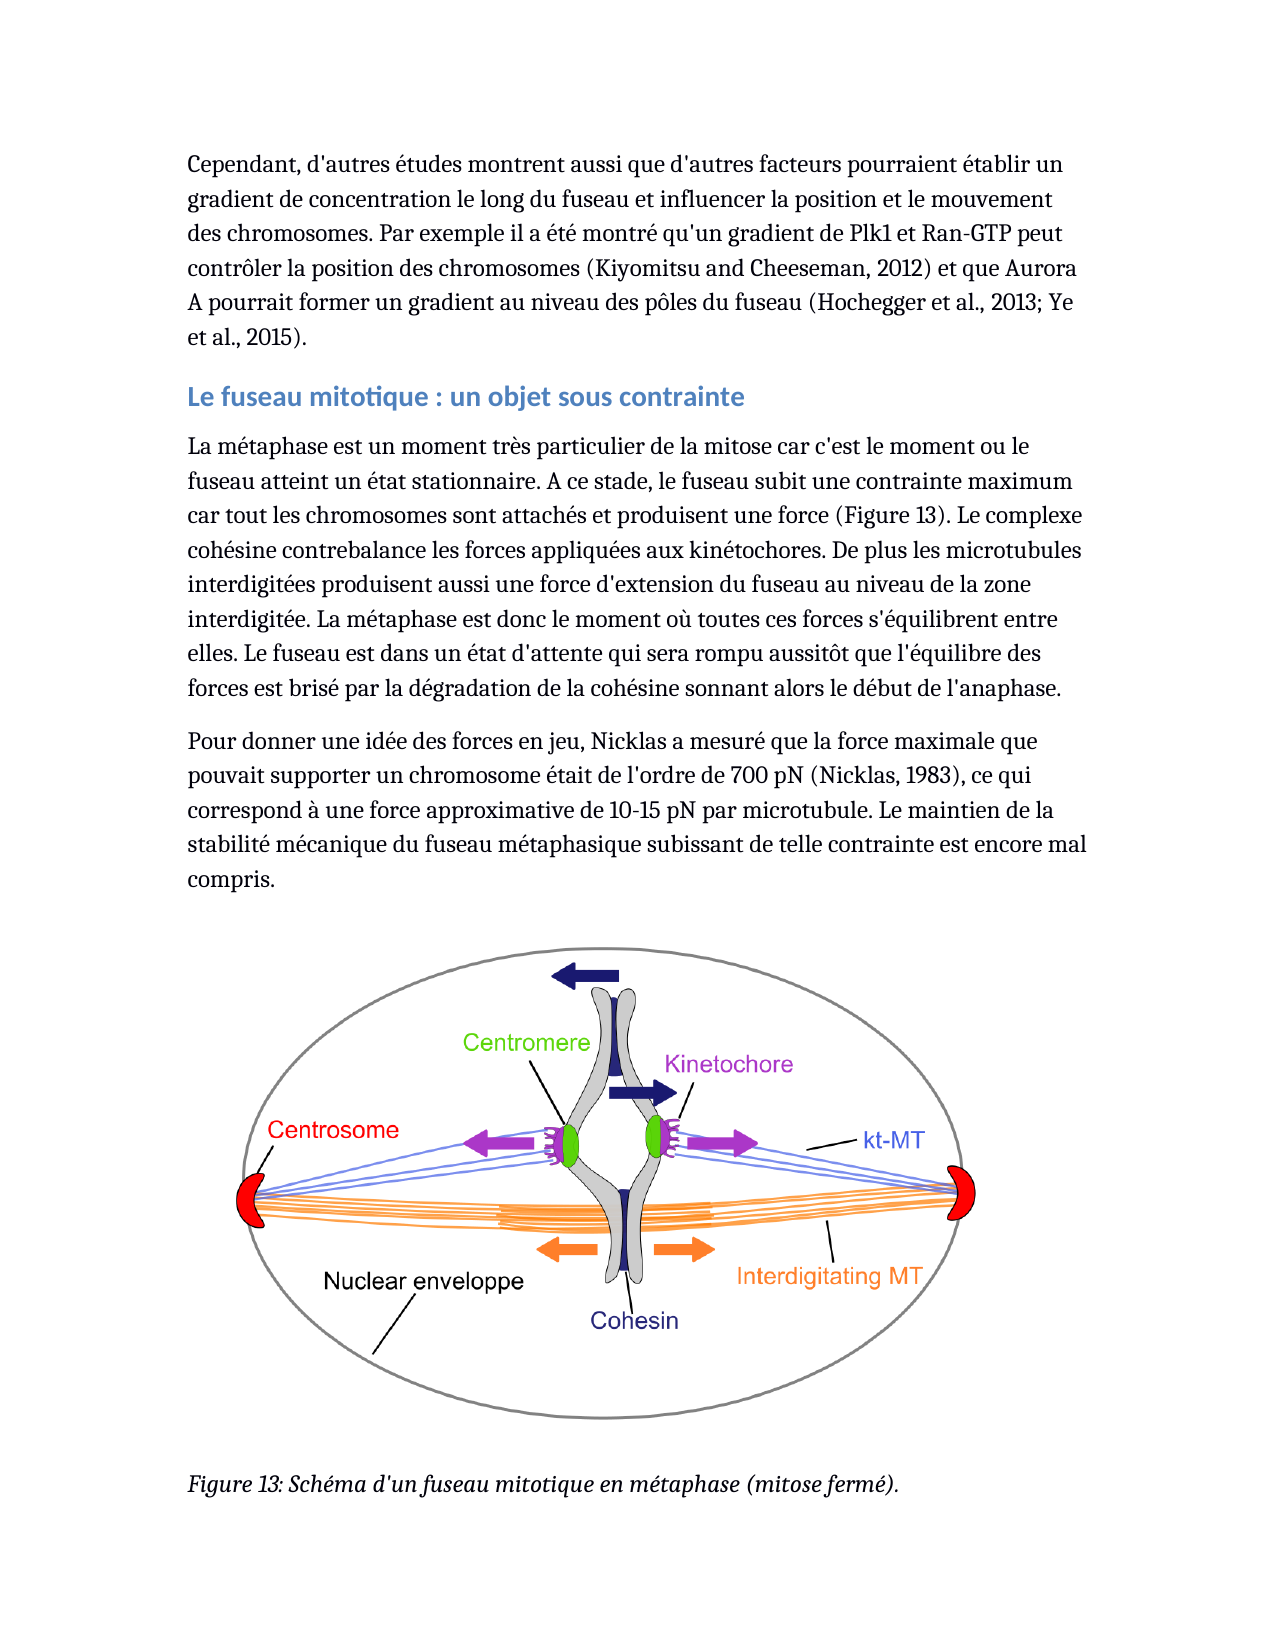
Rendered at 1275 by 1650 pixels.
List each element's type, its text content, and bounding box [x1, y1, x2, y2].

text Cependant, d'autres études montrent aussi que d'autres facteurs pourraient établir un gradient de concentration le long du fuseau et influencer la position et le mouvement des chromosomes. Par exemple il a été montré qu'un gradient de Plk1 et Ran-GTP peut contrôler la position des chromosomes (Kiyomitsu and Cheeseman, 2012) et que Aurora A pourrait former un gradient au niveau des pôles du fuseau (Hochegger et al., 2013; Ye et al., 2015). [187, 150, 1087, 351]
text Pour donner une idée des forces en jeu, Nicklas a mesuré que la force maximale que pouvait supporter un chromosome était de l'ordre de 700 pN (Nicklas, 1983), ce qui correspond à une force approximative de 10-15 pN par microtubule. Le maintien de la stabilité mécanique du fuseau métaphasique subissant de telle contrainte est encore mal compris. [187, 727, 1087, 893]
text Figure 13: Schéma d'un fuseau mitotique en métaphase (mitose fermé). [187, 1470, 1087, 1499]
picture [206, 917, 1005, 1449]
subtitle Le fuseau mitotique : un objet sous contrainte [187, 378, 1087, 413]
text La métaphase est un moment très particulier de la mitose car c'est le moment ou le fuseau atteint un état stationnaire. A ce stade, le fuseau subit une contrainte maximum car tout les chromosomes sont attachés et produisent une force (Figure 13). Le complexe cohésine contrebalance les forces appliquées aux kinétochores. De plus les microtubules interdigitées produisent aussi une force d'extension du fuseau au niveau de la zone interdigitée. La métaphase est donc le moment où toutes ces forces s'équilibrent entre elles. Le fuseau est dans un état d'attente qui sera rompu aussitôt que l'équilibre des forces est brisé par la dégradation de la cohésine sonnant alors le début de l'anaphase. [187, 432, 1087, 702]
